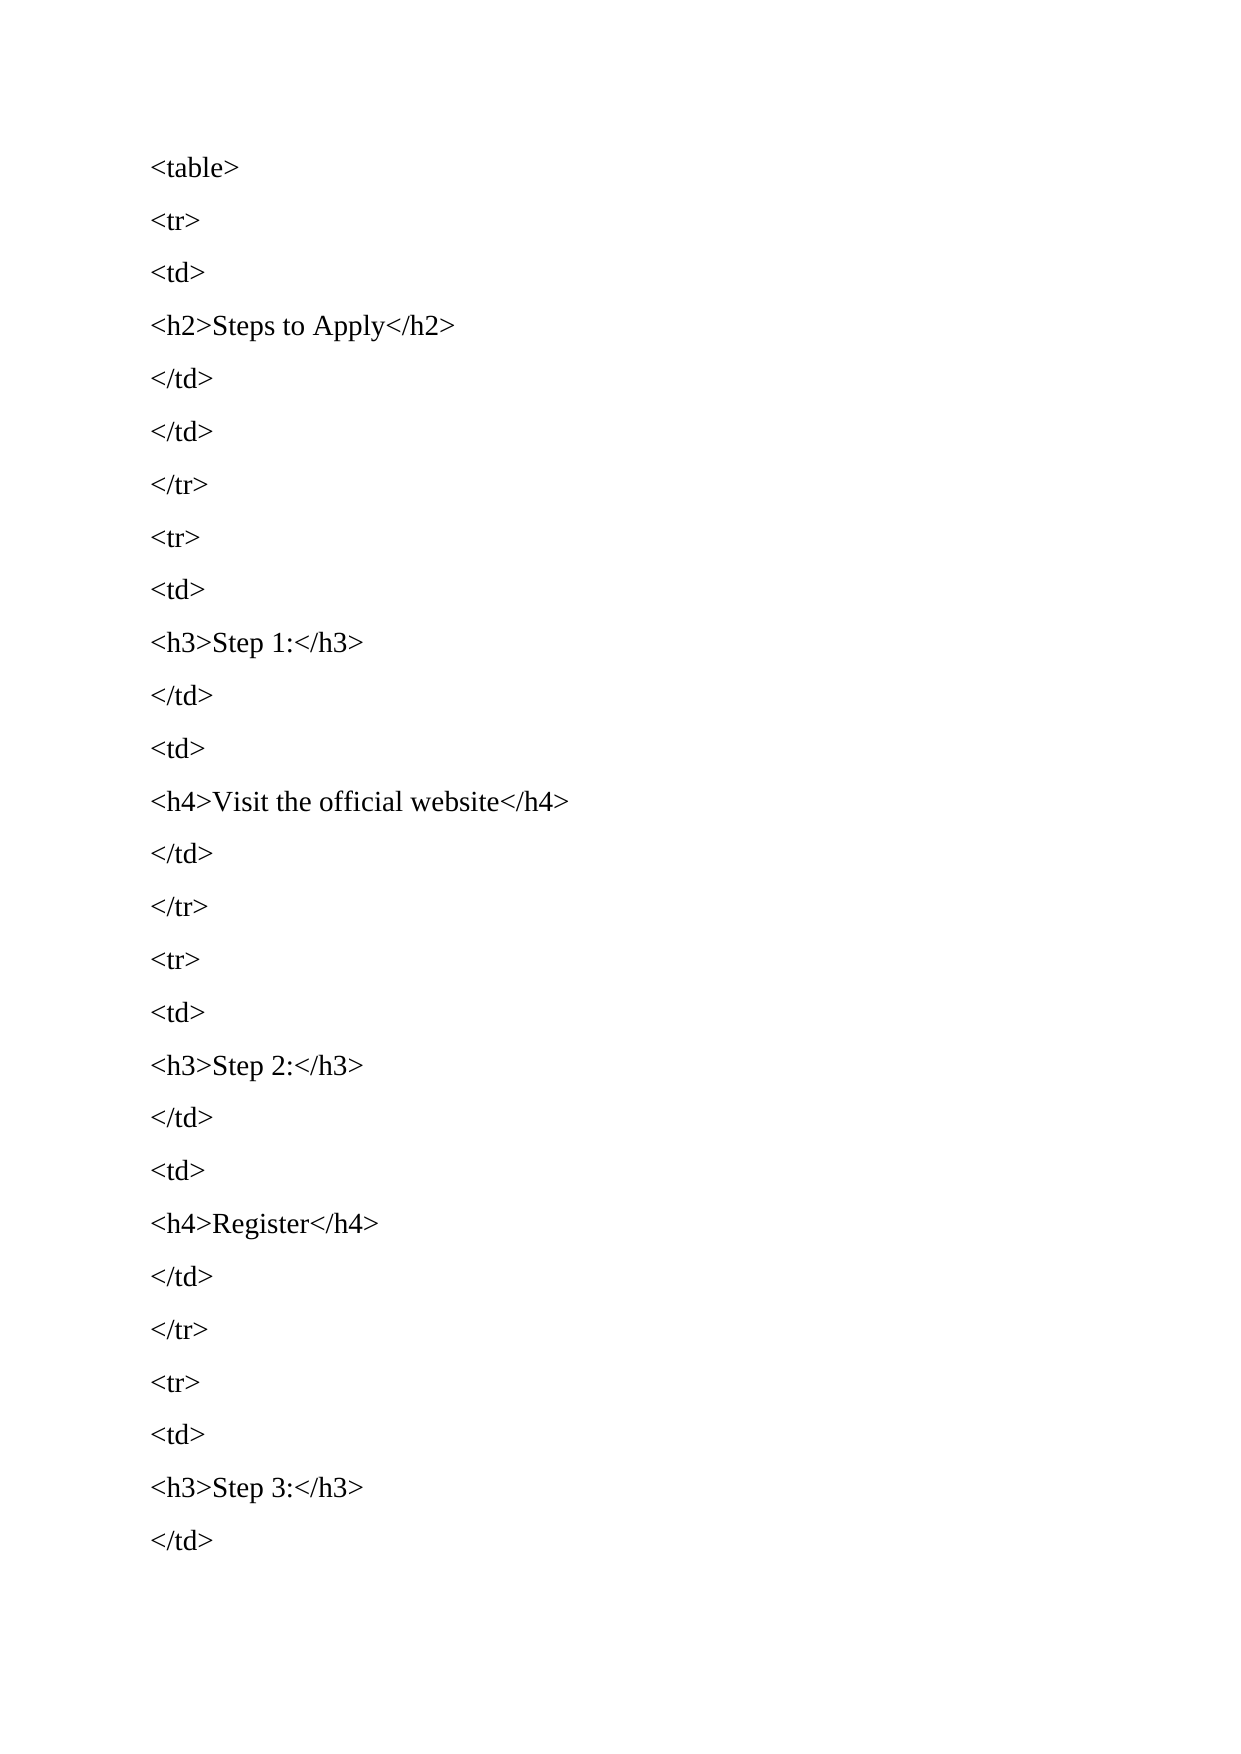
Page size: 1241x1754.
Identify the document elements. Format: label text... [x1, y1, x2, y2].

text <h3>Step 2:</h3> [150, 1048, 1090, 1081]
text <td> [150, 1153, 1090, 1187]
text <tr> [150, 520, 1090, 553]
text <table> [150, 150, 1090, 183]
text <h4>Register</h4> [150, 1206, 1090, 1240]
text </tr> [150, 1312, 1090, 1345]
text <td> [150, 731, 1090, 764]
text </td> [150, 1523, 1090, 1557]
text <td> [150, 256, 1090, 289]
text </td> [150, 678, 1090, 712]
text <tr> [150, 942, 1090, 976]
text </td> [150, 1101, 1090, 1134]
text <td> [150, 995, 1090, 1028]
text </td> [150, 361, 1090, 395]
text <h4>Visit the official website</h4> [150, 784, 1090, 817]
text </tr> [150, 467, 1090, 500]
text <td> [150, 572, 1090, 606]
text <h2>Steps to Apply</h2> [150, 308, 1090, 342]
text <tr> [150, 203, 1090, 236]
text <h3>Step 1:</h3> [150, 625, 1090, 659]
text <tr> [150, 1365, 1090, 1398]
text </td> [150, 837, 1090, 870]
text </tr> [150, 889, 1090, 923]
text <td> [150, 1417, 1090, 1451]
text <h3>Step 3:</h3> [150, 1470, 1090, 1504]
text </td> [150, 1259, 1090, 1293]
text </td> [150, 414, 1090, 448]
